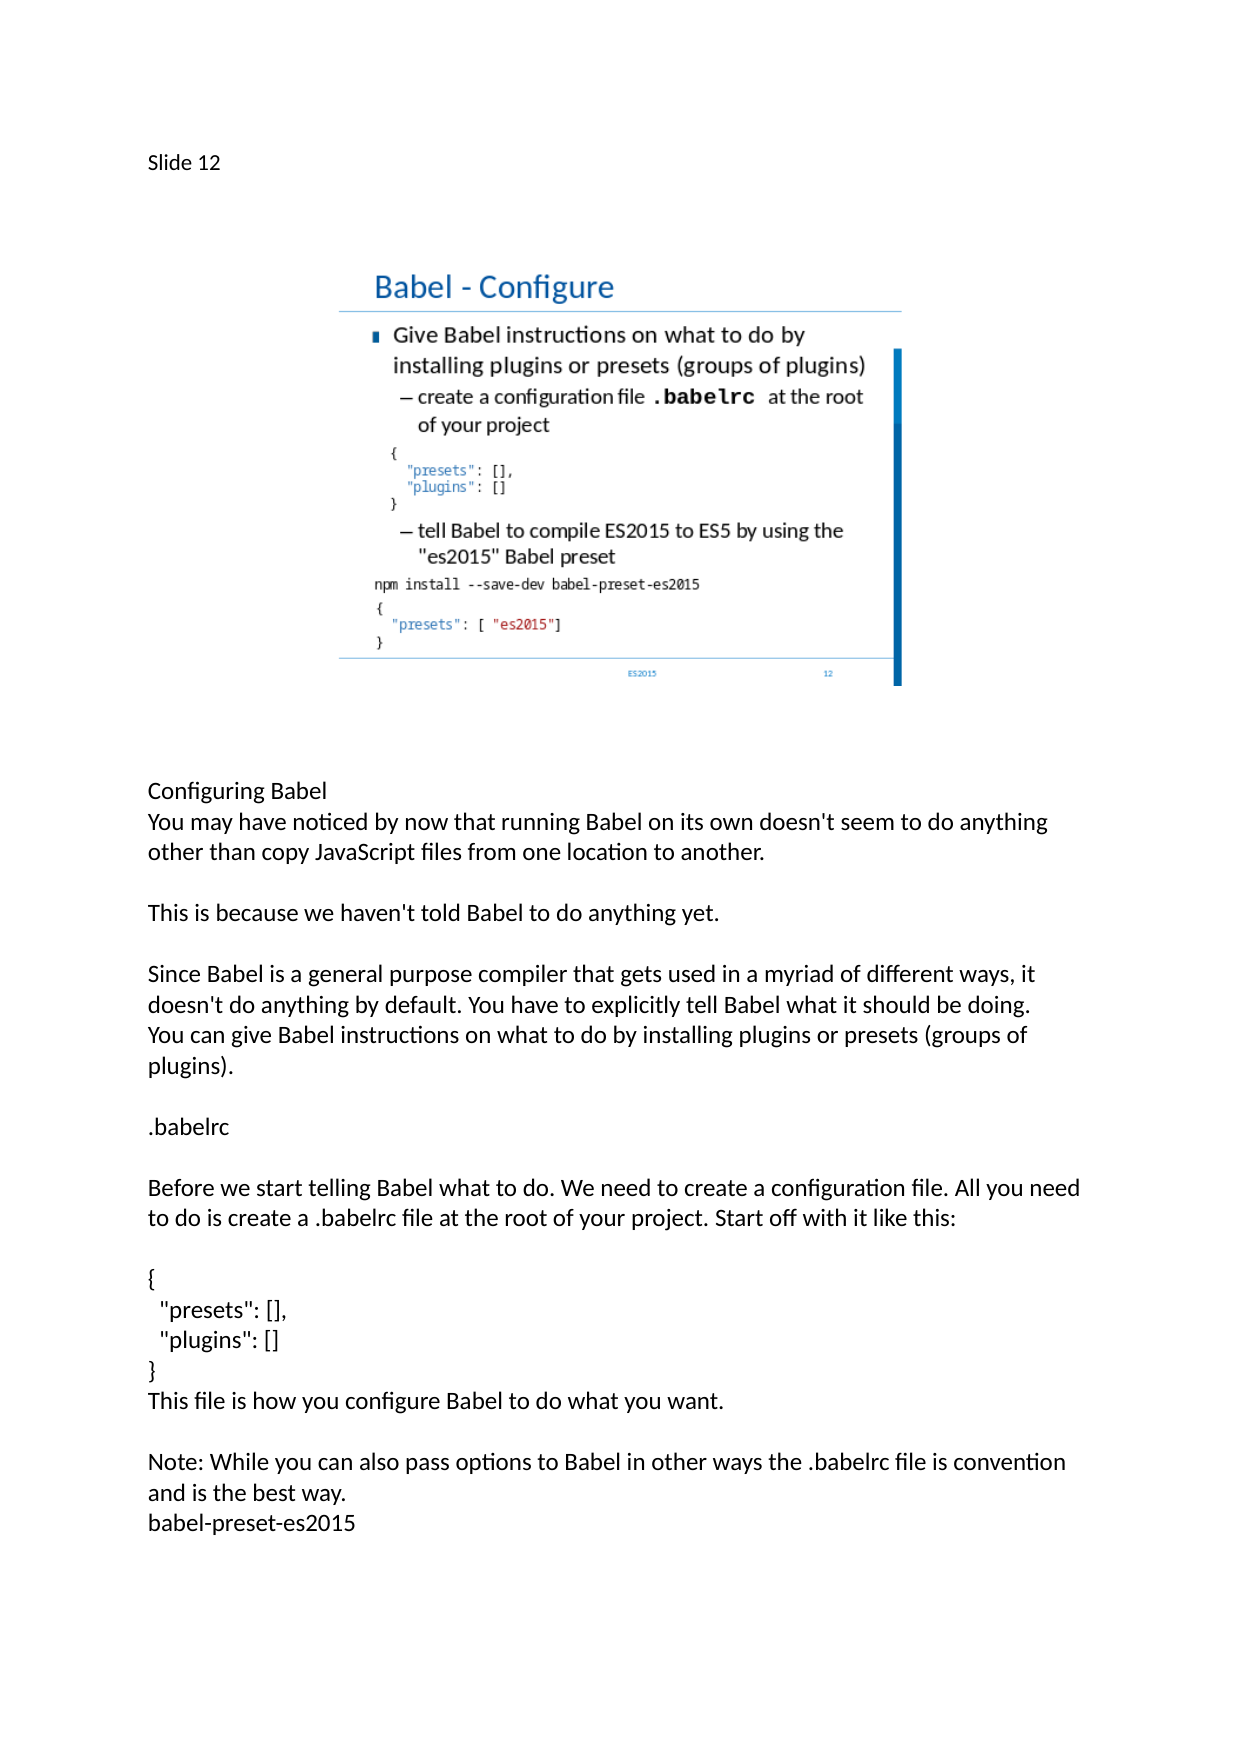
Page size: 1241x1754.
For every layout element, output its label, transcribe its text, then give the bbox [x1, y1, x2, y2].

text Since Babel is a general purpose compiler that gets used in a myriad of different ways, it doesn't do anything by default. You have to explicitly tell Babel what it should be doing. [148, 958, 1093, 1019]
text "plugins": [] [148, 1324, 1093, 1355]
text This is because we haven't told Babel to do anything yet. [148, 897, 1093, 928]
text Configuring Babel [148, 775, 1093, 806]
text This file is how you configure Babel to do what you want. [148, 1386, 1093, 1416]
text babel-preset-es2015 [148, 1508, 1093, 1538]
text } [148, 1355, 1093, 1386]
text Note: While you can also pass options to Babel in other ways the .babelrc file is convention and is the best way. [148, 1447, 1093, 1508]
text You can give Babel instructions on what to do by installing plugins or presets (groups of plugins). [148, 1019, 1093, 1080]
text { [148, 1263, 1093, 1294]
text Before we start telling Babel what to do. We need to create a configuration file. All you need to do is create a .babelrc file at the root of your project. Start off with it like this: [148, 1172, 1093, 1233]
text Slide 12 [148, 148, 1093, 176]
text You may have noticed by now that running Babel on its own doesn't seem to do anything other than copy JavaScript files from one location to another. [148, 806, 1093, 867]
text "presets": [], [148, 1294, 1093, 1324]
text .babelrc [148, 1111, 1093, 1141]
